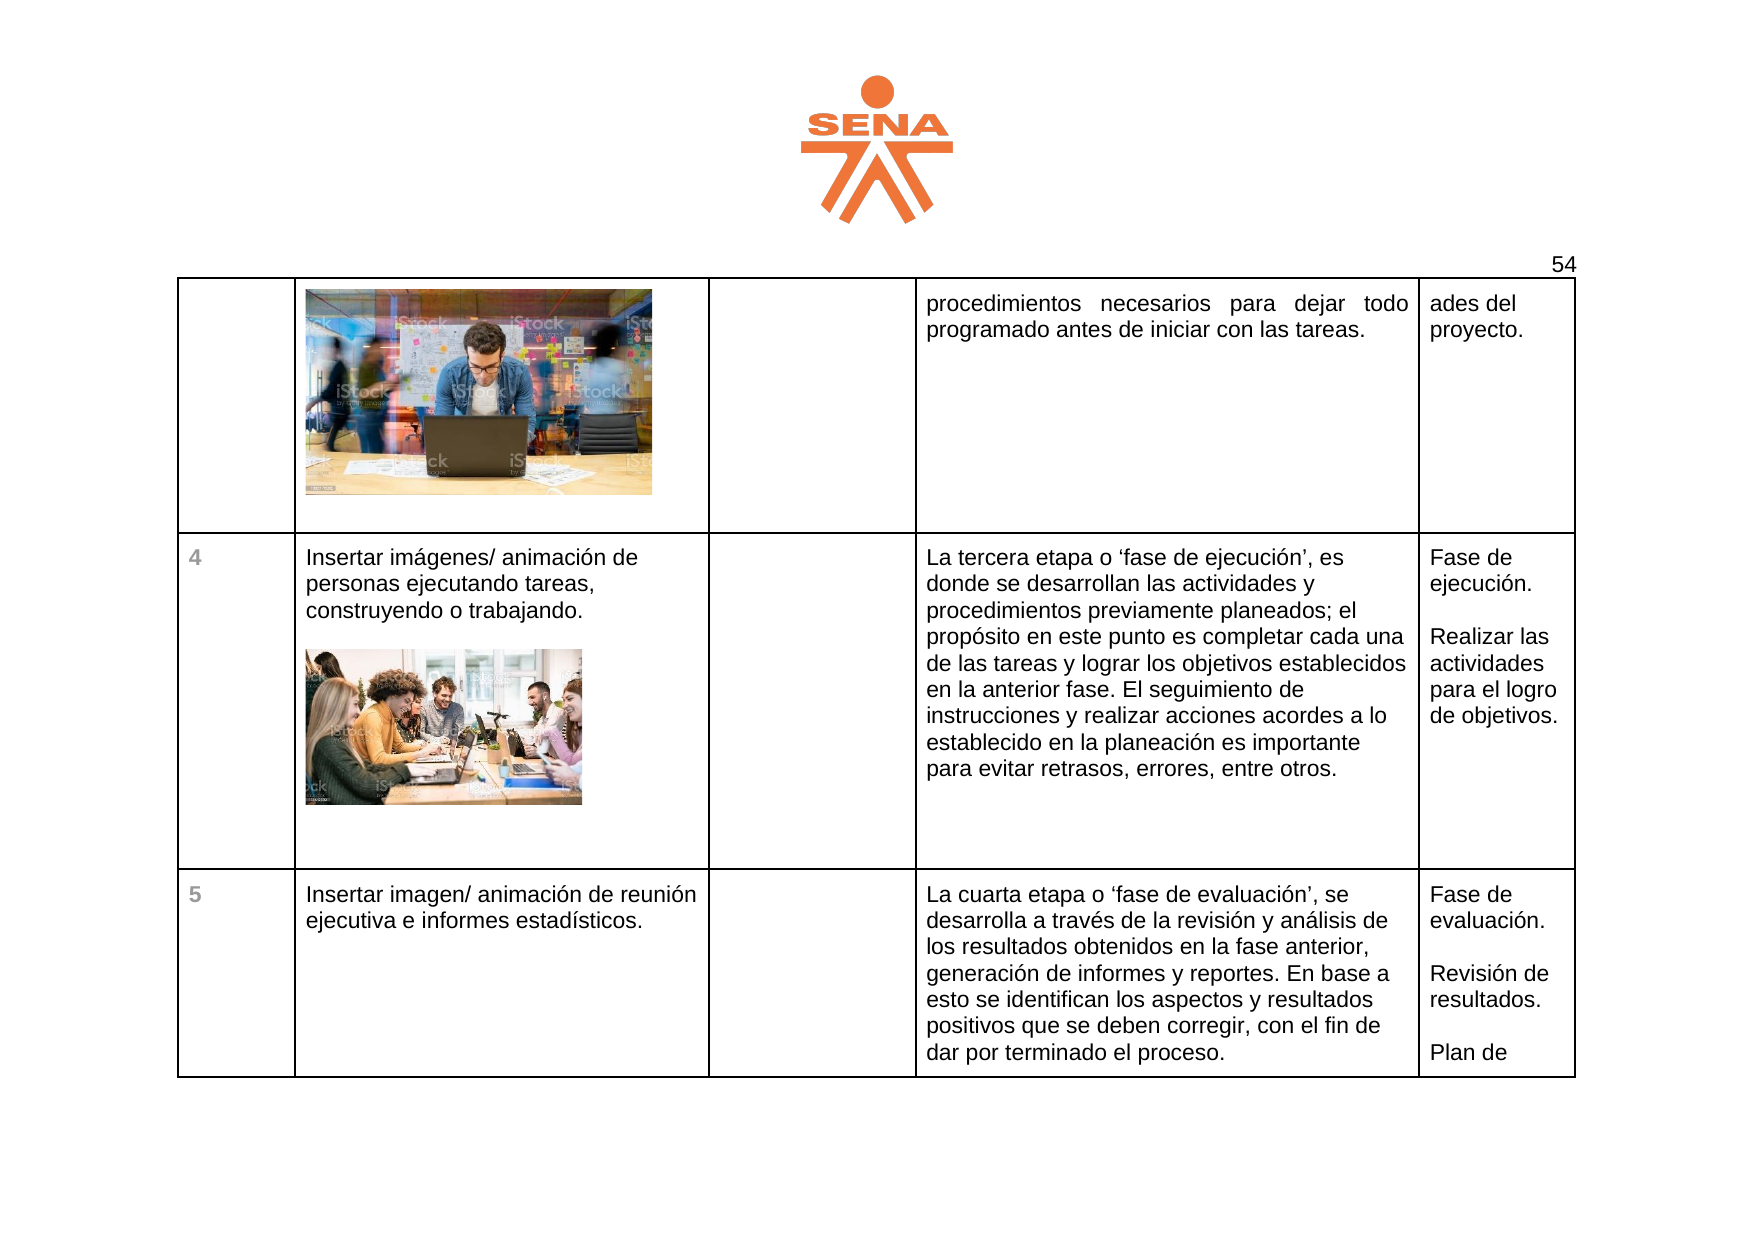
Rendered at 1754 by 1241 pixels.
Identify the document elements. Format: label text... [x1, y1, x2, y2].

table_cell [710, 870, 915, 1076]
table_cell [710, 279, 915, 532]
table_cell 3 [179, 279, 294, 532]
table_cell Insertar imagen/ animación alusiva a la planeación, personas planeando algún proyecto. [296, 279, 708, 532]
picture [305, 649, 583, 805]
table_cell Fase de planeación. Formular objetivos, actividades y responsabilidades del proyecto. [1420, 279, 1574, 532]
picture [305, 289, 653, 495]
table_cell Insertar imágenes/ animación de personas ejecutando tareas, construyendo o trabajando. [296, 534, 708, 868]
table_cell 4 [179, 534, 294, 868]
table_cell Insertar imagen/ animación de reunión ejecutiva e informes estadísticos. [296, 870, 708, 1076]
table_cell Fase de ejecución. Realizar las actividades para el logro de objetivos. [1420, 534, 1574, 868]
picture [801, 75, 953, 225]
table_cell 5 [179, 870, 294, 1076]
table_cell [710, 534, 915, 868]
table_cell La tercera etapa o ‘fase de ejecución’, es donde se desarrollan las actividades y procedimientos previamente planeados; el propósito en este punto es completar cada una de las tareas y lograr los objetivos establecidos en la anterior fase. El seguimiento de instrucciones y realizar acciones acordes a lo establecido en la planeación es importante para evitar retrasos, errores, entre otros. [917, 534, 1418, 868]
table_cell Fase de evaluación. Revisión de resultados. Plan de mejora. [1420, 870, 1574, 1076]
